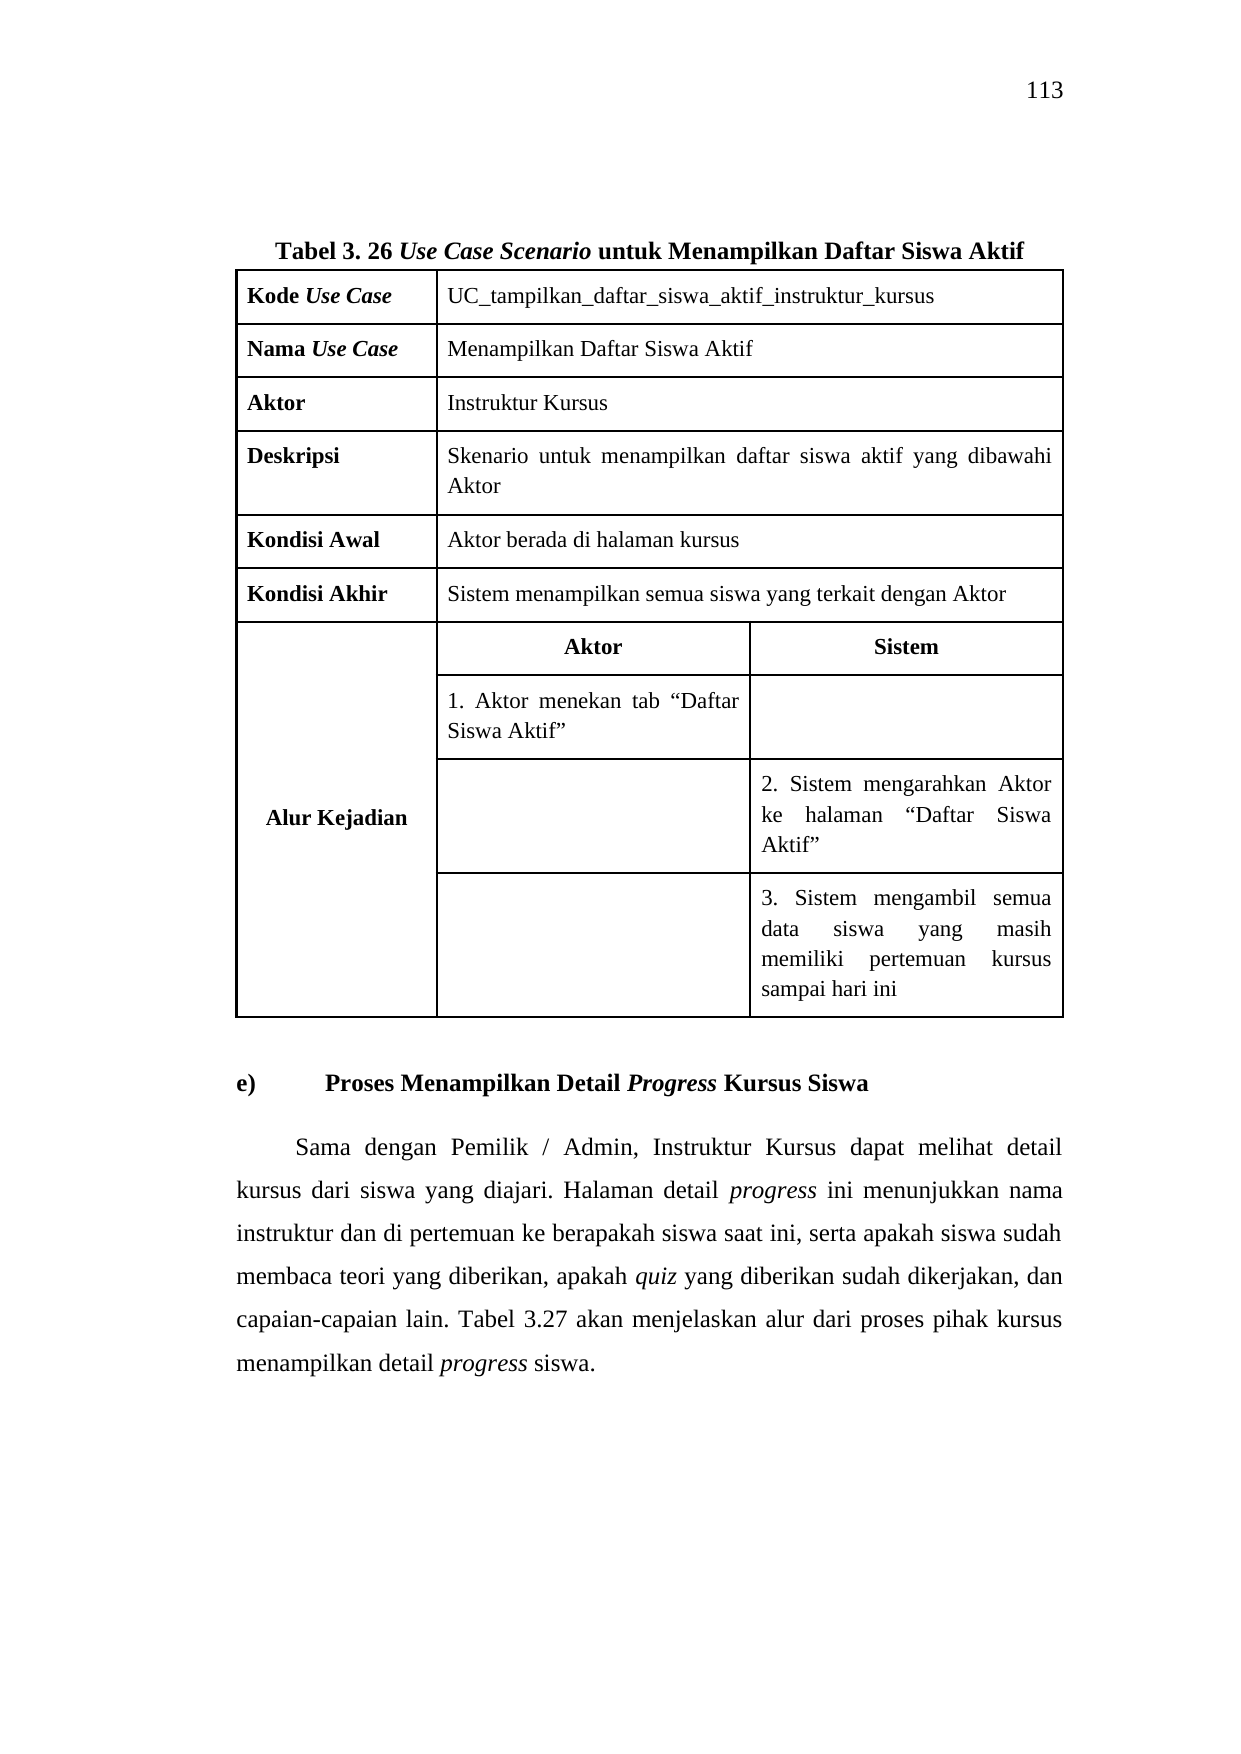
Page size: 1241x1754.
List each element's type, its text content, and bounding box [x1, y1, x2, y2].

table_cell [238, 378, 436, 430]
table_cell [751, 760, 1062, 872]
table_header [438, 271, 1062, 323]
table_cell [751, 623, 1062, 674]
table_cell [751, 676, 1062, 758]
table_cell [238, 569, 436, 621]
text Sama dengan Pemilik / Admin, Instruktur Kursus dapat melihat detail kursus dari siswa yang diajari. Halaman detail progress ini menunjukkan nama instruktur dan di pertemuan ke berapakah siswa saat ini, serta apakah siswa sudah membaca teori yang diberikan, apakah quiz yang diberikan sudah dikerjakan, dan capaian-capaian lain. Tabel 3.27 akan menjelaskan alur dari proses pihak kursus menampilkan detail progress siswa. [236, 1132, 1063, 1376]
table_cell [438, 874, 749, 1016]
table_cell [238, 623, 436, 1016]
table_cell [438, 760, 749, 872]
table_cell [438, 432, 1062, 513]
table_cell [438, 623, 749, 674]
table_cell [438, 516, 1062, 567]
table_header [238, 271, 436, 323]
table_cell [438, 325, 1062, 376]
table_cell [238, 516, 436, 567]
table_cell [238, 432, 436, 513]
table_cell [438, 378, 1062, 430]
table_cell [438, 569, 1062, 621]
text Tabel 3. 26 Use Case Scenario untuk Menampilkan Daftar Siswa Aktif [236, 236, 1063, 265]
subtitle Proses Menampilkan Detail Progress Kursus Siswa [236, 1068, 1063, 1097]
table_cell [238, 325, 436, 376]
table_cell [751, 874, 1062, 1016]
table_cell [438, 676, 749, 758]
